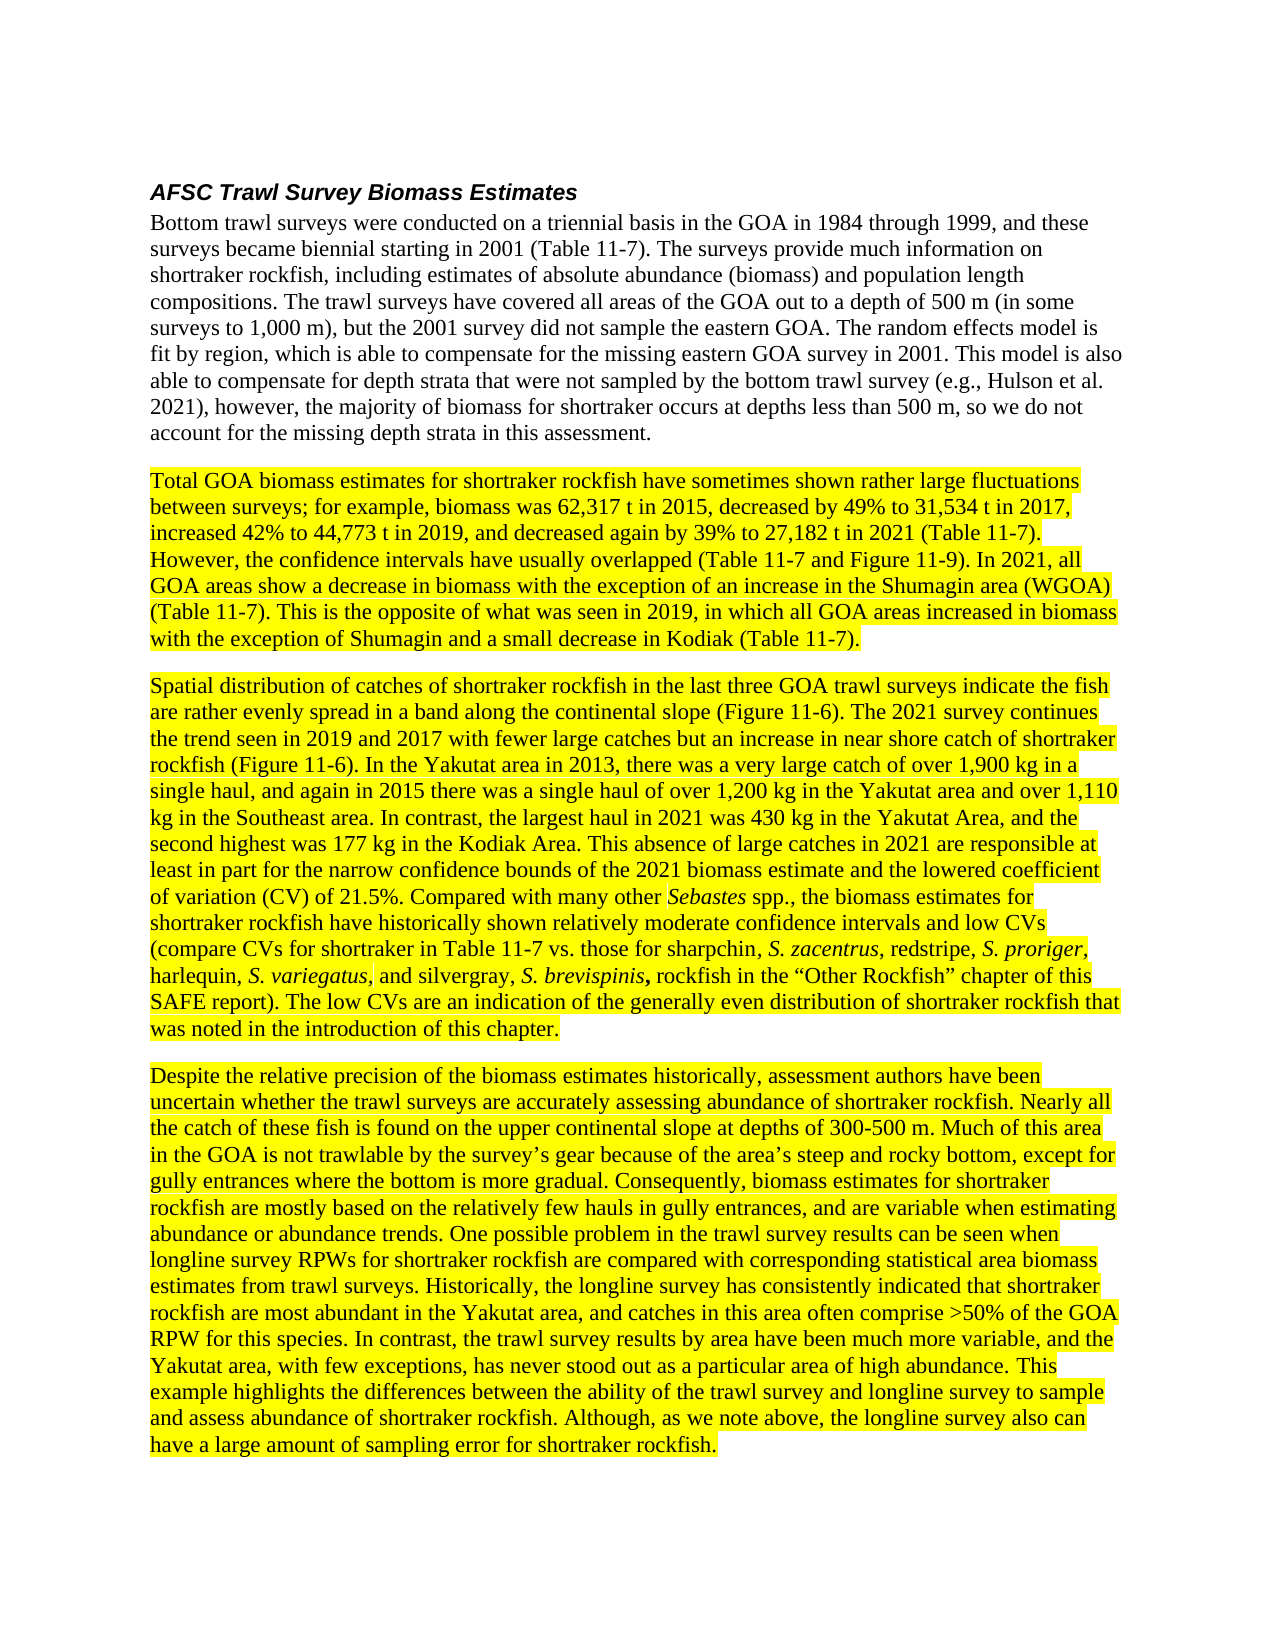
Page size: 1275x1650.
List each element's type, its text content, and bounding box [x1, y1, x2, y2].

text Bottom trawl surveys were conducted on a triennial basis in the GOA in 1984 through 1999, and these surveys became biennial starting in 2001 (Table 11-7). The surveys provide much information on shortraker rockfish, including estimates of absolute abundance (biomass) and population length compositions. The trawl surveys have covered all areas of the GOA out to a depth of 500 m (in some surveys to 1,000 m), but the 2001 survey did not sample the eastern GOA. The random effects model is fit by region, which is able to compensate for the missing eastern GOA survey in 2001. This model is also able to compensate for depth strata that were not sampled by the bottom trawl survey (e.g., Hulson et al. 2021), however, the majority of biomass for shortraker occurs at depths less than 500 m, so we do not account for the missing depth strata in this assessment. [150, 209, 1125, 446]
subtitle AFSC Trawl Survey Biomass Estimates [150, 178, 1125, 205]
text Spatial distribution of catches of shortraker rockfish in the last three GOA trawl surveys indicate the fish are rather evenly spread in a band along the continental slope (Figure 11-6). The 2021 survey continues the trend seen in 2019 and 2017 with fewer large catches but an increase in near shore catch of shortraker rockfish (Figure 11-6). In the Yakutat area in 2013, there was a very large catch of over 1,900 kg in a single haul, and again in 2015 there was a single haul of over 1,200 kg in the Yakutat area and over 1,110 kg in the Southeast area. In contrast, the largest haul in 2021 was 430 kg in the Yakutat Area, and the second highest was 177 kg in the Kodiak Area. This absence of large catches in 2021 are responsible at least in part for the narrow confidence bounds of the 2021 biomass estimate and the lowered coefficient of variation (CV) of 21.5%. Compared with many other Sebastes spp., the biomass estimates for shortraker rockfish have historically shown relatively moderate confidence intervals and low CVs (compare CVs for shortraker in Table 11-7 vs. those for sharpchin, S. zacentrus, redstripe, S. proriger, harlequin, S. variegatus, and silvergray, S. brevispinis, rockfish in the “Other Rockfish” chapter of this SAFE report). The low CVs are an indication of the generally even distribution of shortraker rockfish that was noted in the introduction of this chapter. [150, 672, 1125, 1041]
text Despite the relative precision of the biomass estimates historically, assessment authors have been uncertain whether the trawl surveys are accurately assessing abundance of shortraker rockfish. Nearly all the catch of these fish is found on the upper continental slope at depths of 300-500 m. Much of this area in the GOA is not trawlable by the survey’s gear because of the area’s steep and rocky bottom, except for gully entrances where the bottom is more gradual. Consequently, biomass estimates for shortraker rockfish are mostly based on the relatively few hauls in gully entrances, and are variable when estimating abundance or abundance trends. One possible problem in the trawl survey results can be seen when longline survey RPWs for shortraker rockfish are compared with corresponding statistical area biomass estimates from trawl surveys. Historically, the longline survey has consistently indicated that shortraker rockfish are most abundant in the Yakutat area, and catches in this area often comprise >50% of the GOA RPW for this species. In contrast, the trawl survey results by area have been much more variable, and the Yakutat area, with few exceptions, has never stood out as a particular area of high abundance. This example highlights the differences between the ability of the trawl survey and longline survey to sample and assess abundance of shortraker rockfish. Although, as we note above, the longline survey also can have a large amount of sampling error for shortraker rockfish. [150, 1062, 1125, 1457]
text Total GOA biomass estimates for shortraker rockfish have sometimes shown rather large fluctuations between surveys; for example, biomass was 62,317 t in 2015, decreased by 49% to 31,534 t in 2017, increased 42% to 44,773 t in 2019, and decreased again by 39% to 27,182 t in 2021 (Table 11-7). However, the confidence intervals have usually overlapped (Table 11-7 and Figure 11-9). In 2021, all GOA areas show a decrease in biomass with the exception of an increase in the Shumagin area (WGOA) (Table 11-7). This is the opposite of what was seen in 2019, in which all GOA areas increased in biomass with the exception of Shumagin and a small decrease in Kodiak (Table 11-7). [150, 467, 1125, 651]
